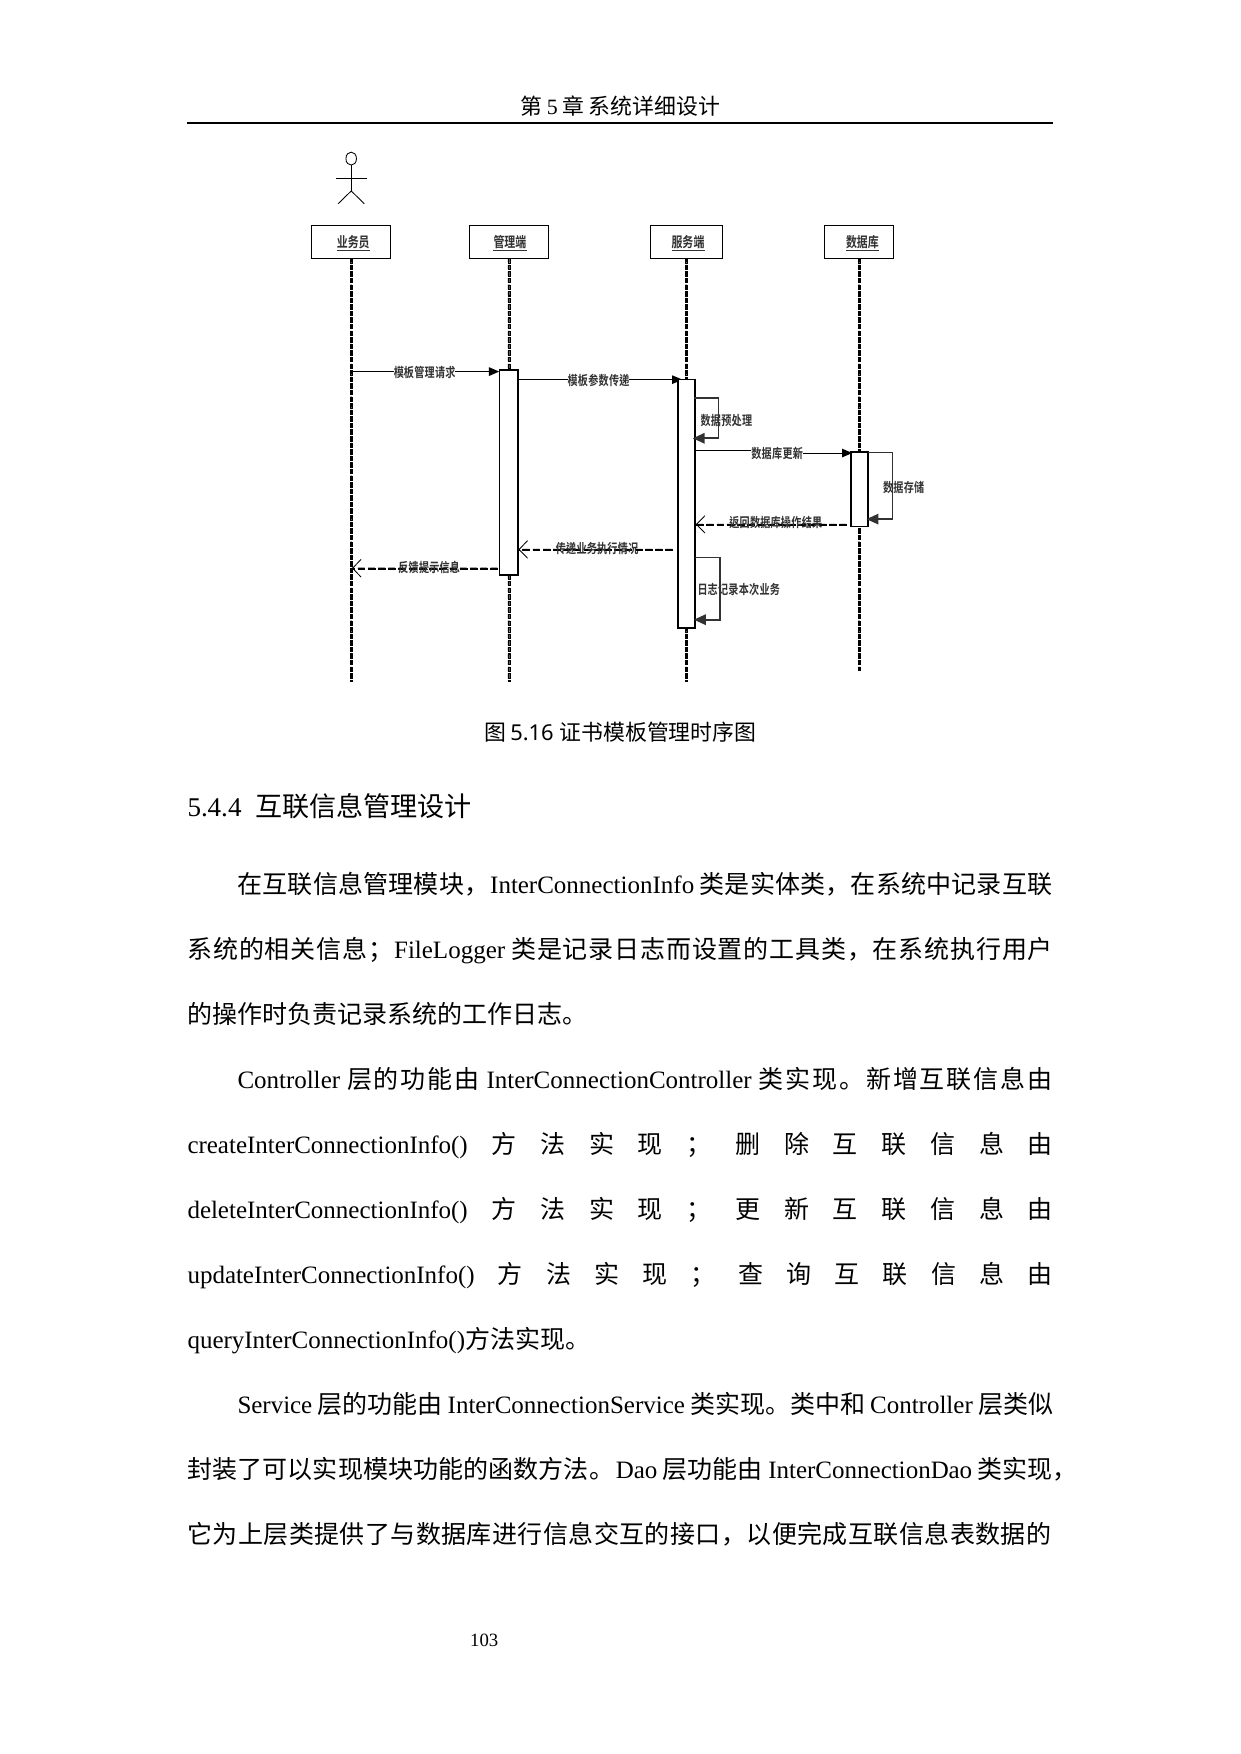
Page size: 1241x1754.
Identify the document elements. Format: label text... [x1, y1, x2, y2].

text 5.4.4 互联信息管理设计 [187, 772, 1053, 837]
text 图5.16 证书模板管理时序图 [187, 715, 1053, 747]
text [187, 1370, 1053, 1565]
text 在互联信息管理模块，InterConnectionInfo类是实体类，在系统中记录互联系统的相关信息；FileLogger类是记录日志而设置的工具类，在系统执行用户的操作时负责记录系统的工作日志。 [187, 850, 1053, 1045]
text Controller层的功能由InterConnectionController类实现。新增互联信息由createInterConnectionInfo()方法实现；删除互联信息由deleteInterConnectionInfo()方法实现；更新互联信息由updateInterConnectionInfo()方法实现；查询互联信息由queryInterConnectionInfo()方法实现。 [187, 1045, 1053, 1370]
